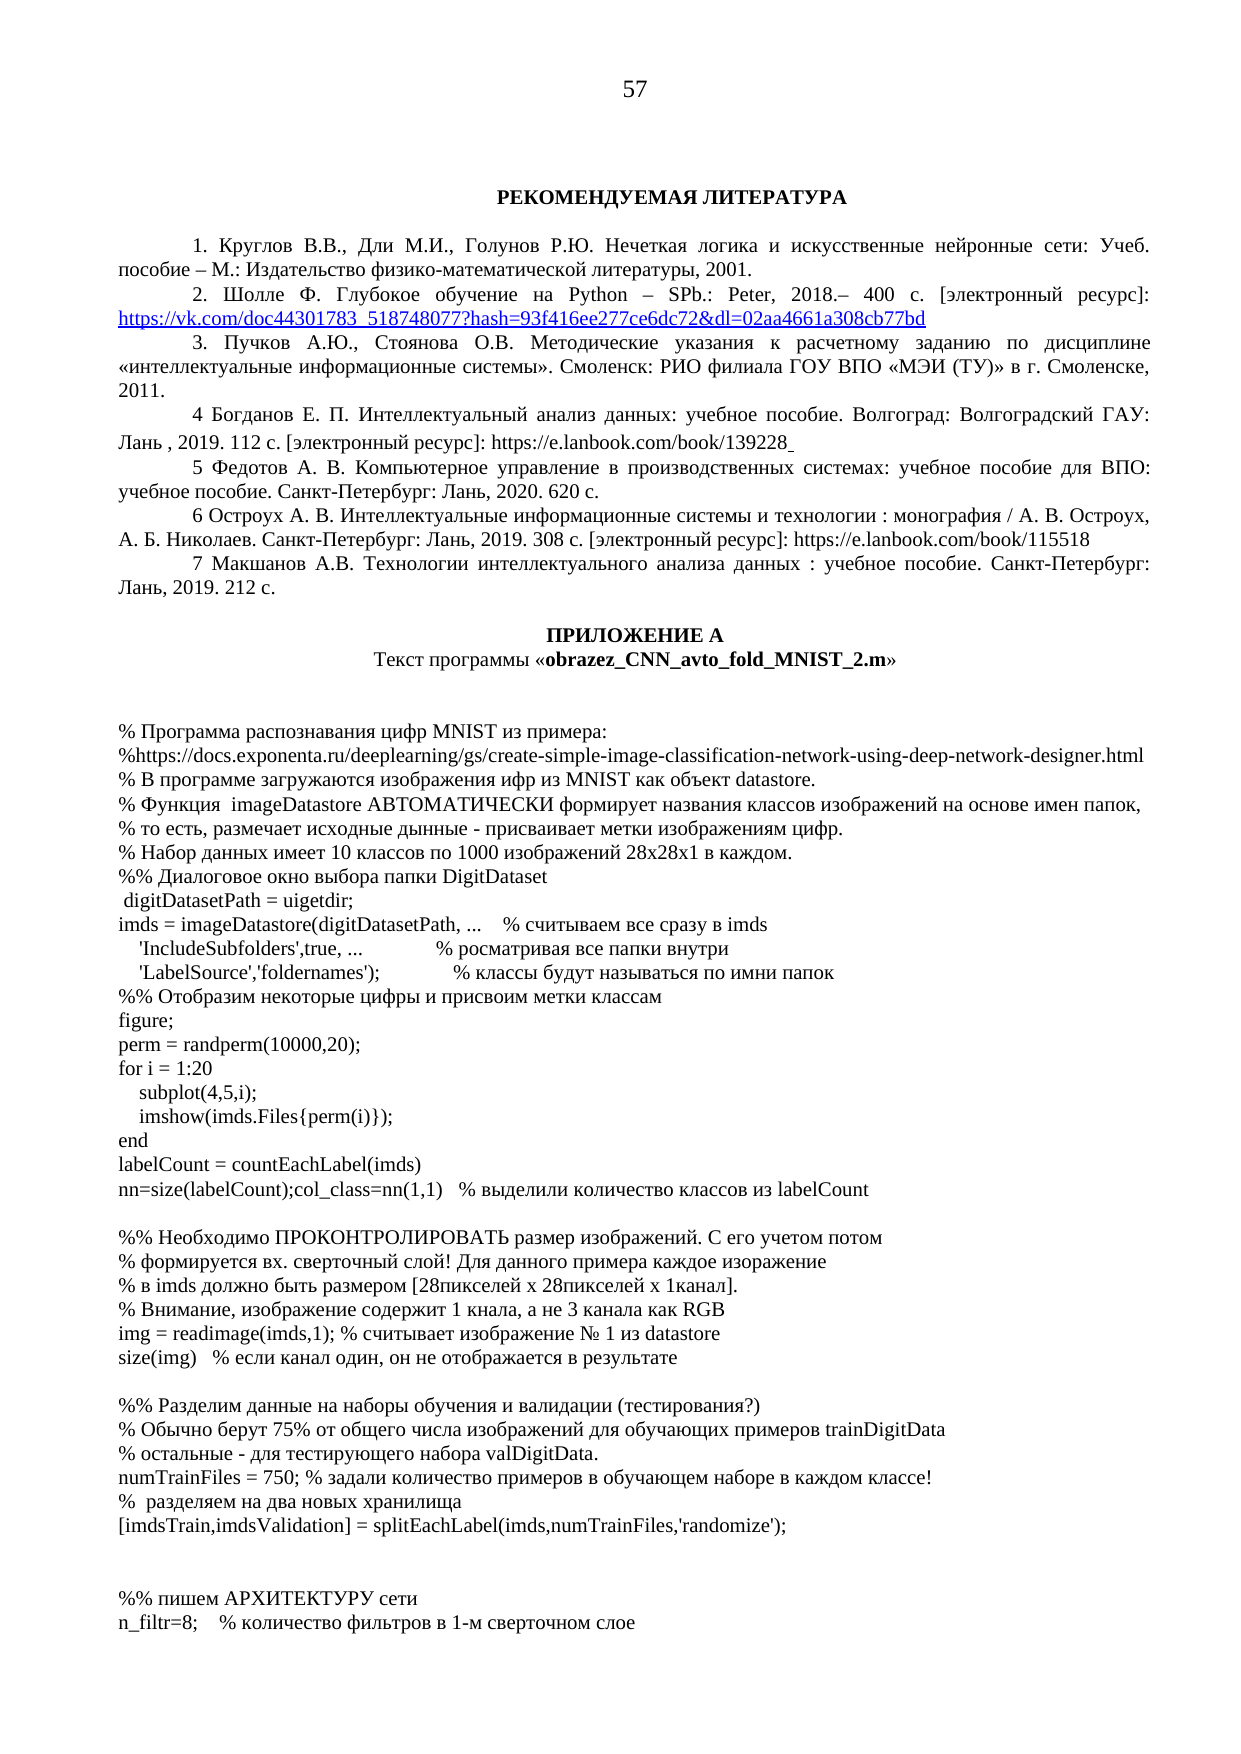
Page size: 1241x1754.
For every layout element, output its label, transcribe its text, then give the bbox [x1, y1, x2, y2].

text size(img) % если канал один, он не отображается в результате [118, 1345, 1152, 1369]
text %% Отобразим некоторые цифры и присвоим метки классам [118, 984, 1152, 1008]
text 1. Круглов В.В., Дли М.И., Голунов Р.Ю. Нечеткая логика и искусственные нейронные сети: Учеб. пособие – М.: Издательство физико-математической литературы, 2001. [118, 233, 1152, 281]
text %https://docs.exponenta.ru/deeplearning/gs/create-simple-image-classification-network-using-deep-network-designer.html [118, 743, 1152, 767]
text n_filtr=8; % количество фильтров в 1-м сверточном слое [118, 1609, 1152, 1634]
text %% пишем АРХИТЕКТУРУ сети [118, 1586, 1152, 1609]
text imds = imageDatastore(digitDatasetPath, ... % считываем все сразу в imds [118, 912, 1152, 936]
text labelCount = countEachLabel(imds) [118, 1152, 1152, 1176]
text subplot(4,5,i); [118, 1080, 1152, 1104]
text %% Разделим данные на наборы обучения и валидации (тестирования?) [118, 1393, 1152, 1417]
text perm = randperm(10000,20); [118, 1032, 1152, 1056]
text % Программа распознавания цифр MNIST из примера: [118, 719, 1152, 743]
text % формируется вх. сверточный слой! Для данного примера каждое изоражение [118, 1249, 1152, 1273]
text digitDatasetPath = uigetdir; [118, 888, 1152, 912]
text 'IncludeSubfolders',true, ... % росматривая все папки внутри [118, 936, 1152, 960]
text Текст программы «obrazez_CNN_avto_fold_MNIST_2.m» [118, 647, 1152, 671]
text nn=size(labelCount);col_class=nn(1,1) % выделили количество классов из labelCount [118, 1176, 1152, 1201]
text % то есть, размечает исходные дынные - присваивает метки изображениям цифр. [118, 816, 1152, 839]
text for i = 1:20 [118, 1056, 1152, 1080]
text 5 Федотов А. В. Компьютерное управление в производственных системах: учебное пособие для ВПО: учебное пособие. Санкт-Петербург: Лань, 2020. 620 с. [118, 454, 1152, 503]
text 2. Шолле Ф. Глубокое обучение на Python – SPb.: Peter, 2018.– 400 с. [электронный ресурс]: https://vk.com/doc44301783_518748077?hash=93f416ee277ce6dc72&dl=02aa4661a308cb77bd [118, 281, 1152, 329]
text figure; [118, 1008, 1152, 1032]
text 7 Макшанов А.В. Технологии интеллектуального анализа данных : учебное пособие. Санкт-Петербург: Лань, 2019. 212 с. [118, 551, 1152, 599]
text % остальные - для тестирующего набора valDigitData. [118, 1441, 1152, 1465]
text % Функция imageDatastore АВТОМАТИЧЕСКИ формирует названия классов изображений на основе имен папок, [118, 791, 1152, 816]
text 3. Пучков А.Ю., Стоянова О.В. Методические указания к расчетному заданию по дисциплине «интеллектуальные информационные системы». Смоленск: РИО филиала ГОУ ВПО «МЭИ (ТУ)» в г. Смоленске, 2011. [118, 329, 1152, 402]
text imshow(imds.Files{perm(i)}); [118, 1104, 1152, 1128]
text img = readimage(imds,1); % считывает изображение № 1 из datastore [118, 1321, 1152, 1345]
text 'LabelSource','foldernames'); % классы будут называться по имни папок [118, 960, 1152, 984]
text % В программе загружаются изображения ифр из MNIST как объект datastore. [118, 767, 1152, 791]
text ПРИЛОЖЕНИЕ А [118, 623, 1152, 647]
text РЕКОМЕНДУЕМАЯ ЛИТЕРАТУРА [118, 185, 1152, 209]
text % Внимание, изображение содержит 1 кнала, а не 3 канала как RGB [118, 1297, 1152, 1321]
text numTrainFiles = 750; % задали количество примеров в обучающем наборе в каждом классе! [118, 1465, 1152, 1489]
text 4 Богданов Е. П. Интеллектуальный анализ данных: учебное пособие. Волгоград: Волгоградский ГАУ: Лань , 2019. 112 с. [электронный ресурс]: https://e.lanbook.com/book/139228 [118, 402, 1152, 454]
text end [118, 1128, 1152, 1152]
text % Обычно берут 75% от общего числа изображений для обучающих примеров trainDigitData [118, 1417, 1152, 1441]
text %% Диалоговое окно выбора папки DigitDataset [118, 864, 1152, 888]
text %% Необходимо ПРОКОНТРОЛИРОВАТЬ размер изображений. С его учетом потом [118, 1224, 1152, 1249]
text % разделяем на два новых хранилища [118, 1489, 1152, 1513]
text % Набор данных имеет 10 классов по 1000 изображений 28x28x1 в каждом. [118, 839, 1152, 864]
text [imdsTrain,imdsValidation] = splitEachLabel(imds,numTrainFiles,'randomize'); [118, 1513, 1152, 1537]
text 6 Остроух А. В. Интеллектуальные информационные системы и технологии : монография / А. В. Остроух, А. Б. Николаев. Санкт-Петербург: Лань, 2019. 308 с. [электронный ресурс]: https://e.lanbook.com/book/115518 [118, 503, 1152, 551]
text % в imds должно быть размером [28пикселей х 28пикселей х 1канал]. [118, 1273, 1152, 1297]
